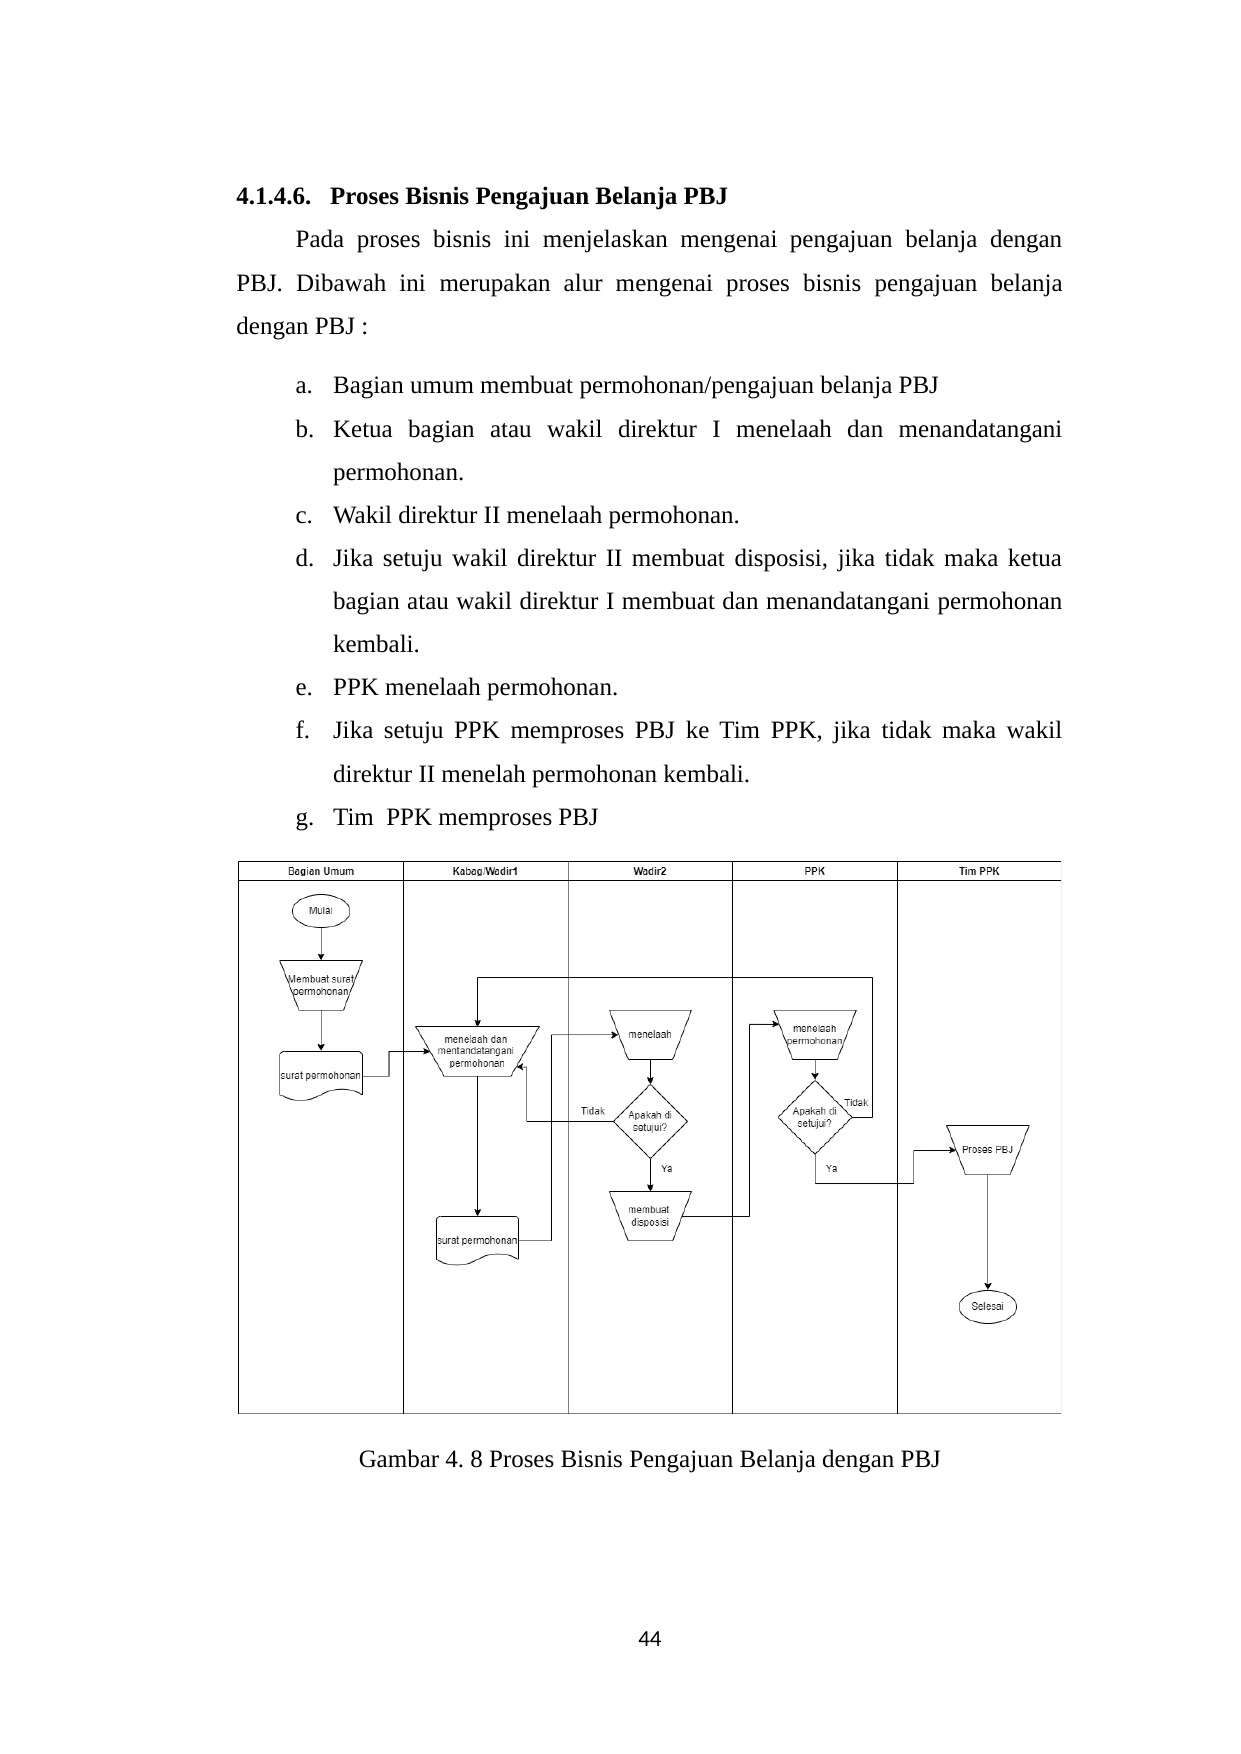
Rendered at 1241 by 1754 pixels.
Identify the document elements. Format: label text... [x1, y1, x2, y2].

list Wakil direktur II menelaah permohonan. [295, 500, 1063, 529]
list PPK menelaah permohonan. [295, 672, 1063, 701]
list Tim PPK memproses PBJ [295, 802, 1063, 831]
subtitle Proses Bisnis Pengajuan Belanja PBJ [236, 181, 1063, 210]
picture [238, 861, 1062, 1414]
list Bagian umum membuat permohonan/pengajuan belanja PBJ [295, 371, 1063, 399]
text Gambar 4. 8 Proses Bisnis Pengajuan Belanja dengan PBJ [236, 1444, 1063, 1473]
list Jika setuju PPK memproses PBJ ke Tim PPK, jika tidak maka wakil direktur II menelah permohonan kembali. [295, 716, 1063, 787]
list Jika setuju wakil direktur II membuat disposisi, jika tidak maka ketua bagian atau wakil direktur I membuat dan menandatangani permohonan kembali. [295, 543, 1063, 658]
list Ketua bagian atau wakil direktur I menelaah dan menandatangani permohonan. [295, 414, 1063, 486]
text Pada proses bisnis ini menjelaskan mengenai pengajuan belanja dengan PBJ. Dibawah ini merupakan alur mengenai proses bisnis pengajuan belanja dengan PBJ : [236, 224, 1063, 339]
